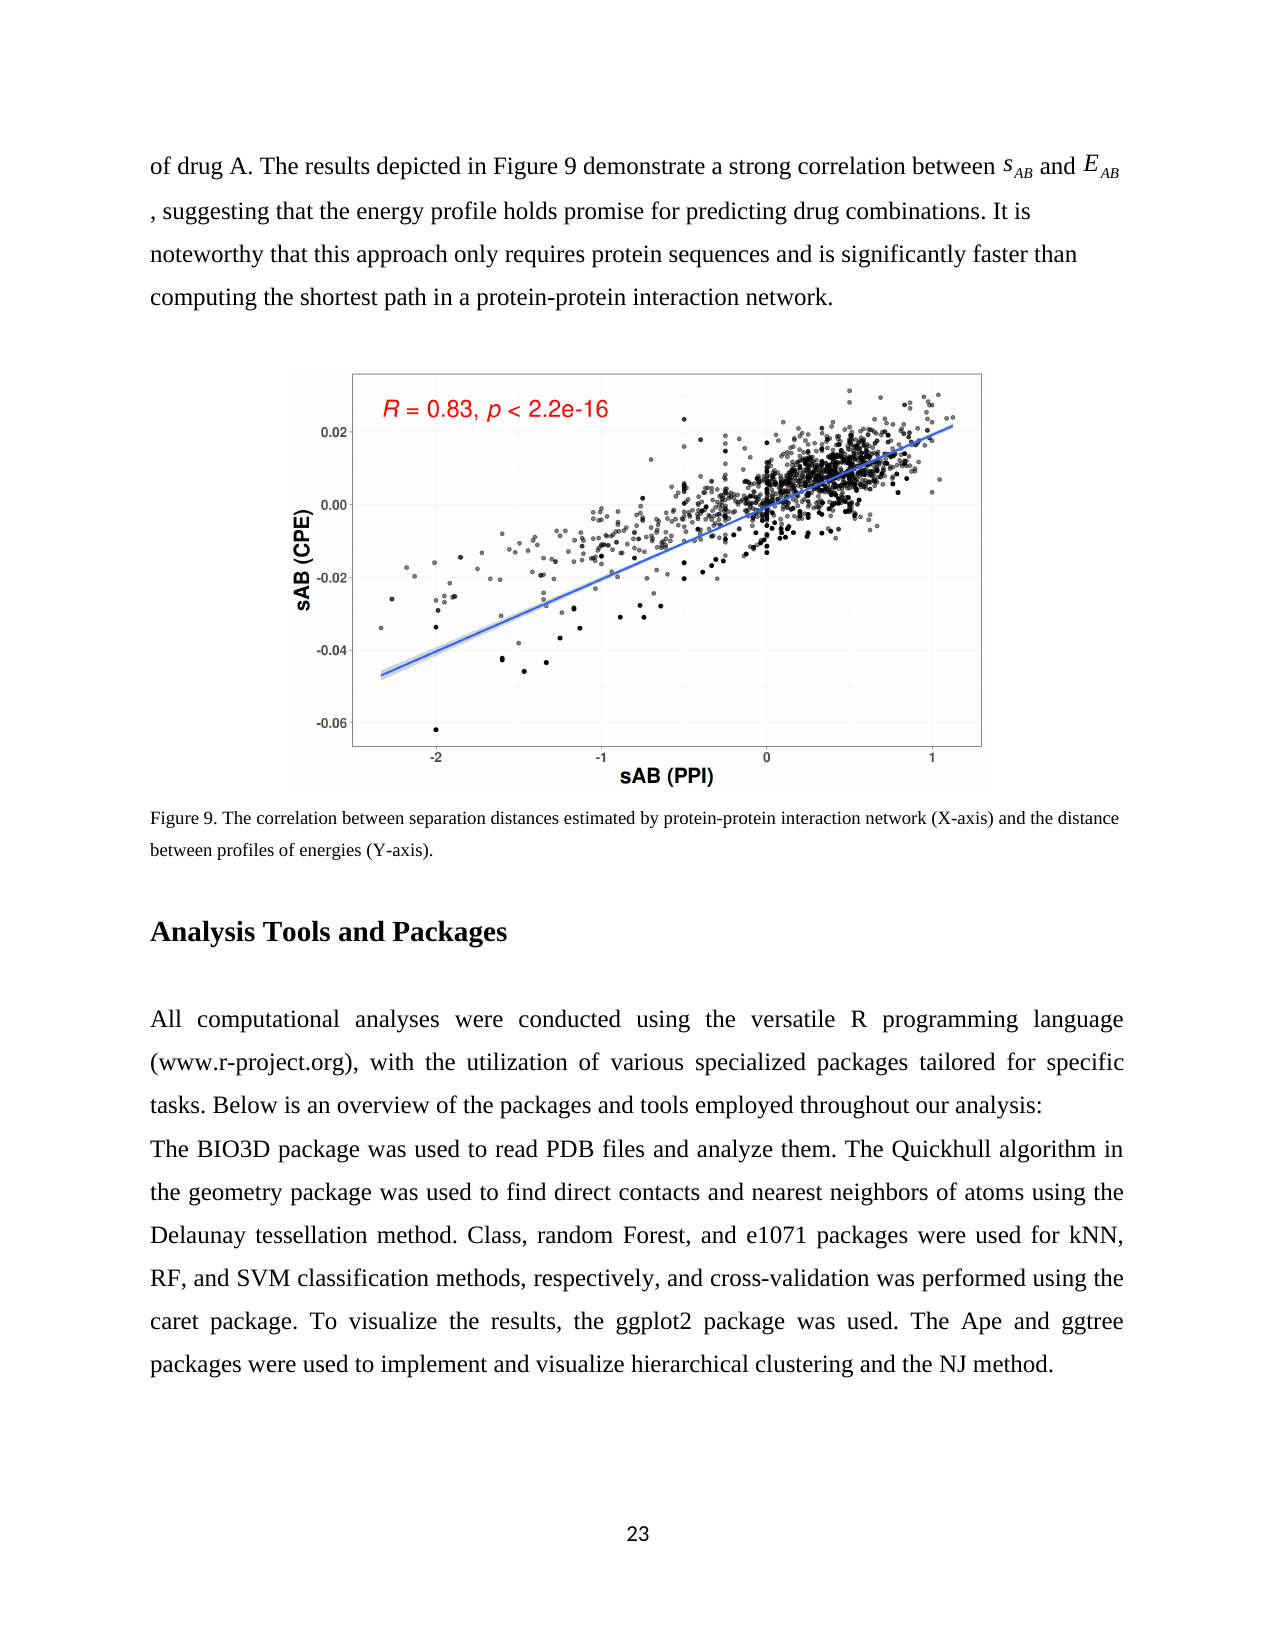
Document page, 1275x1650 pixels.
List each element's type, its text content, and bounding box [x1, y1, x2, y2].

text All computational analyses were conducted using the versatile R programming language (www.r-project.org), with the utilization of various specialized packages tailored for specific tasks. Below is an overview of the packages and tools employed throughout our analysis: [150, 1004, 1125, 1119]
text Figure 9. The correlation between separation distances estimated by protein-protein interaction network (X-axis) and the distance between profiles of energies (Y-axis). [150, 807, 1125, 861]
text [150, 150, 1125, 311]
text The BIO3D package was used to read PDB files and analyze them. The Quickhull algorithm in the geometry package was used to find direct contacts and nearest neighbors of atoms using the Delaunay tessellation method. Class, random Forest, and e1071 packages were used for kNN, RF, and SVM classification methods, respectively, and cross-validation was performed using the caret package. To visualize the results, the ggplot2 package was used. The Ape and ggtree packages were used to implement and visualize hierarchical clustering and the NJ method. [150, 1134, 1125, 1378]
picture [288, 368, 987, 793]
text Analysis Tools and Packages [150, 914, 1125, 948]
